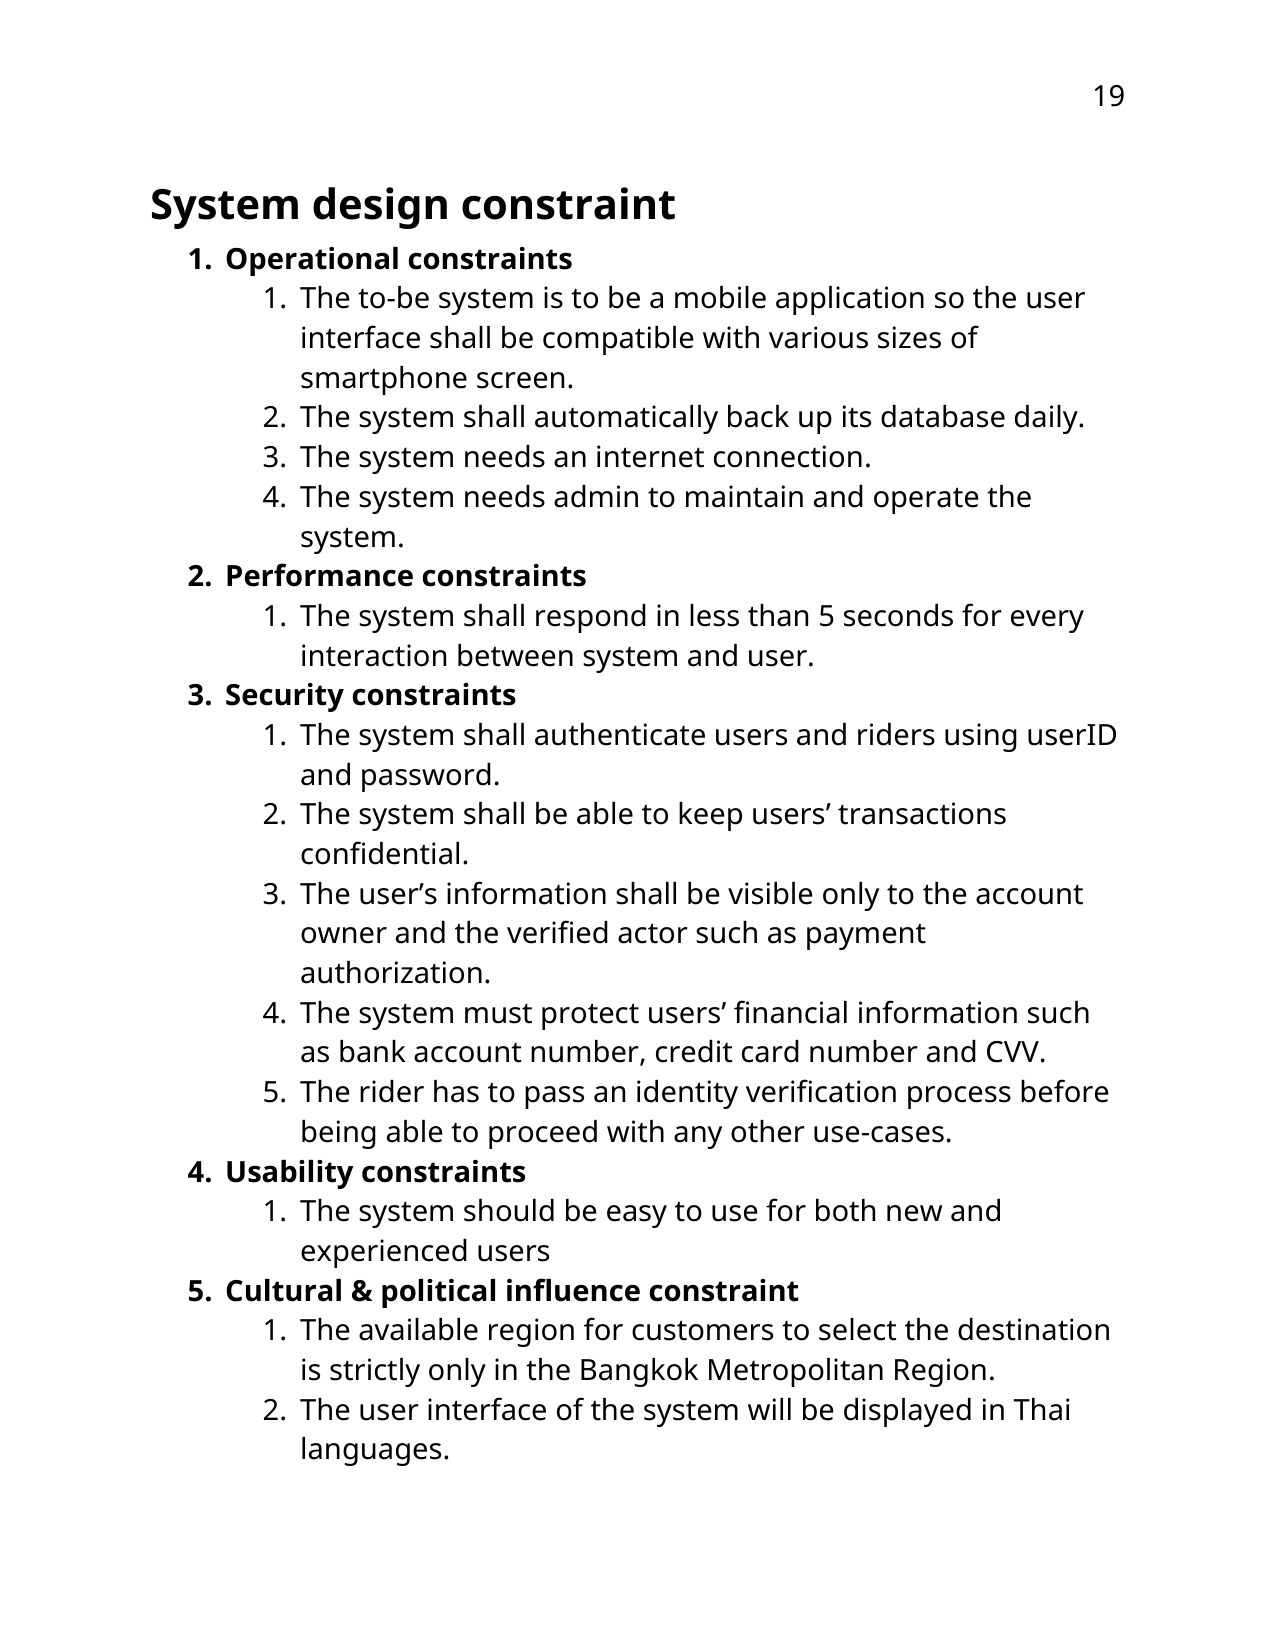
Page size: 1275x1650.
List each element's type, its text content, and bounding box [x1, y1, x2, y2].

list The system must protect users’ financial information such as bank account number, credit card number and CVV. [262, 992, 1125, 1071]
list Performance constraints [187, 556, 1125, 595]
list The to-be system is to be a mobile application so the user interface shall be compatible with various sizes of smartphone screen. [262, 278, 1125, 397]
subtitle System design constraint [150, 175, 1125, 232]
list The system shall respond in less than 5 seconds for every interaction between system and user. [262, 595, 1125, 674]
list The system needs an internet connection. [262, 436, 1125, 476]
list The system shall be able to keep users’ transactions confidential. [262, 794, 1125, 873]
list The available region for customers to select the destination is strictly only in the Bangkok Metropolitan Region. [262, 1309, 1125, 1389]
list The system shall authenticate users and riders using userID and password. [262, 714, 1125, 794]
list The rider has to pass an identity verification process before being able to proceed with any other use-cases. [262, 1071, 1125, 1151]
list Security constraints [187, 674, 1125, 714]
list The system should be easy to use for both new and experienced users [262, 1191, 1125, 1270]
list Usability constraints [187, 1151, 1125, 1191]
list Cultural & political influence constraint [187, 1270, 1125, 1309]
list The user’s information shall be visible only to the account owner and the verified actor such as payment authorization. [262, 873, 1125, 992]
list The user interface of the system will be displayed in Thai languages. [262, 1389, 1125, 1468]
list The system needs admin to maintain and operate the system. [262, 476, 1125, 556]
list Operational constraints [187, 238, 1125, 278]
list The system shall automatically back up its database daily. [262, 397, 1125, 436]
